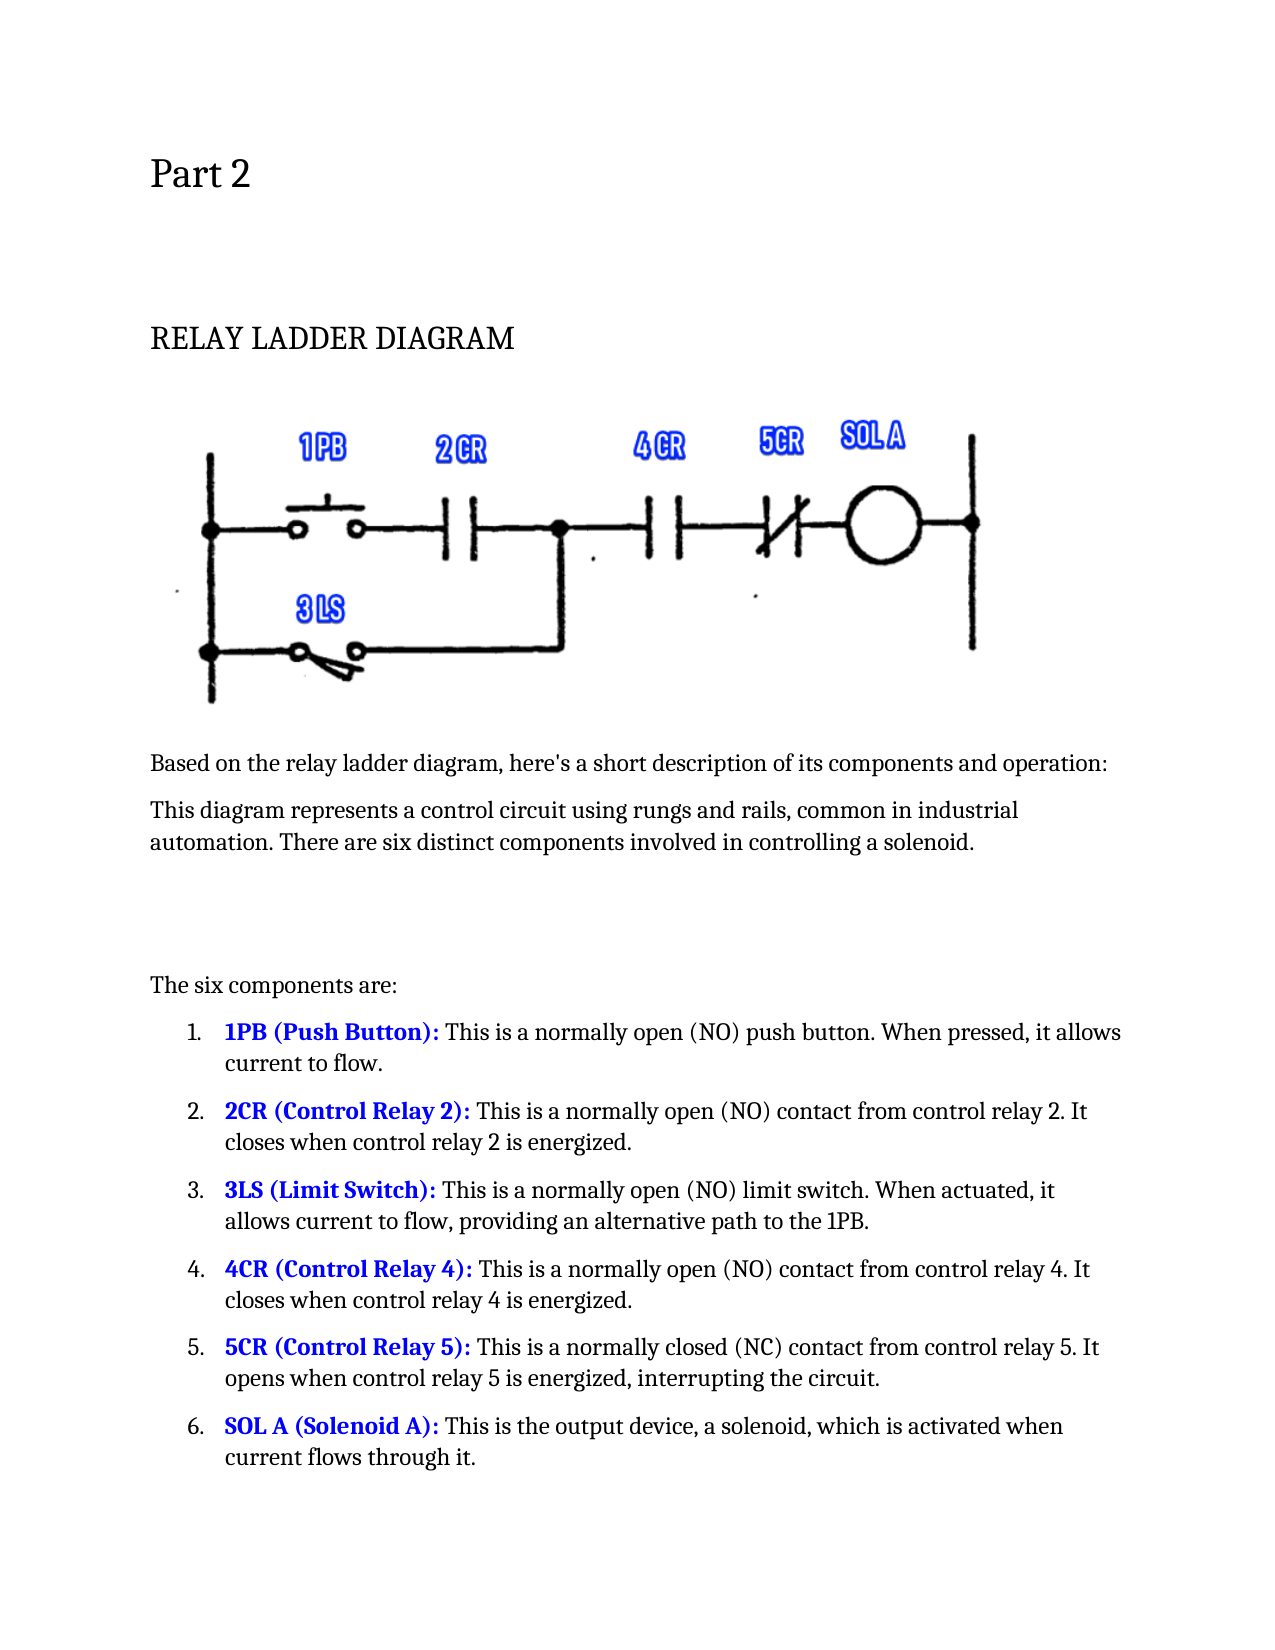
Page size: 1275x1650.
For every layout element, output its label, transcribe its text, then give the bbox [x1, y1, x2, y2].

list SOL A (Solenoid A): This is the output device, a solenoid, which is activated when current flows through it. [187, 1412, 1125, 1472]
list 1PB (Push Button): This is a normally open (NO) push button. When pressed, it allows current to flow. [187, 1018, 1125, 1078]
picture [150, 377, 1060, 730]
text RELAY LADDER DIAGRAM [150, 319, 1125, 358]
text Part 2 [150, 150, 1125, 198]
list 4CR (Control Relay 4): This is a normally open (NO) contact from control relay 4. It closes when control relay 4 is energized. [187, 1254, 1125, 1314]
list 3LS (Limit Switch): This is a normally open (NO) limit switch. When actuated, it allows current to flow, providing an alternative path to the 1PB. [187, 1176, 1125, 1236]
text Based on the relay ladder diagram, here's a short description of its components and operation: [150, 749, 1125, 777]
list 2CR (Control Relay 2): This is a normally open (NO) contact from control relay 2. It closes when control relay 2 is energized. [187, 1097, 1125, 1157]
list 5CR (Control Relay 5): This is a normally closed (NC) contact from control relay 5. It opens when control relay 5 is energized, interrupting the circuit. [187, 1333, 1125, 1393]
text The six components are: [150, 971, 1125, 999]
text This diagram represents a control circuit using rungs and rails, common in industrial automation. There are six distinct components involved in controlling a solenoid. [150, 796, 1125, 856]
